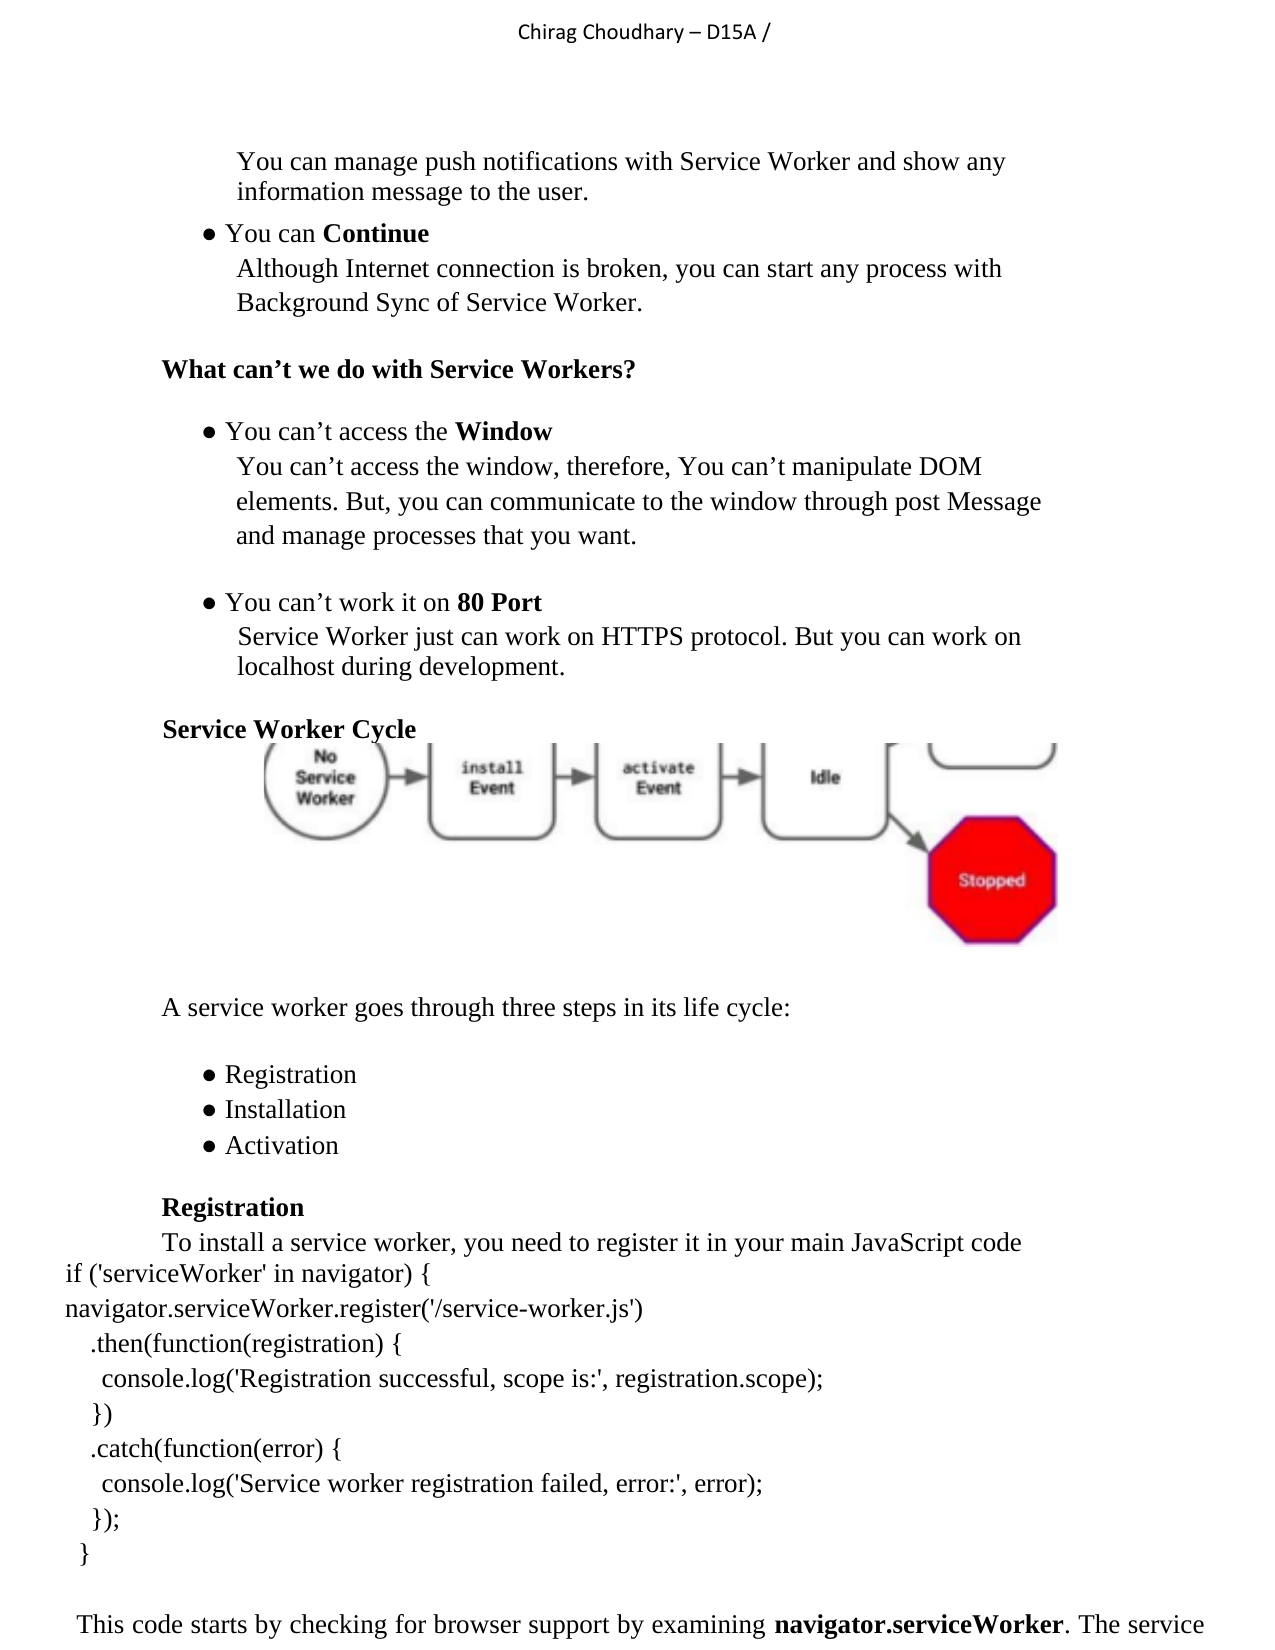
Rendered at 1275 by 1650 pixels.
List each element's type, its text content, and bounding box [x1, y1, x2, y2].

text ● Installation [201, 1093, 1218, 1125]
text ● Activation [201, 1129, 1218, 1160]
text Registration [161, 1191, 1218, 1222]
text ● You can Continue [201, 217, 1218, 248]
text What can’t we do with Service Workers? [161, 353, 1218, 384]
text if ('serviceWorker' in navigator) { [65, 1257, 1218, 1288]
text You can manage push notifications with Service Worker and show any information message to the user. [236, 147, 1129, 206]
text .then(function(registration) { [90, 1327, 1218, 1359]
text Service Worker just can work on HTTPS protocol. But you can work on localhost during development. [237, 622, 1125, 681]
text }) [90, 1397, 1218, 1428]
text console.log('Registration successful, scope is:', registration.scope); [101, 1362, 1218, 1393]
text ● You can’t work it on 80 Port [201, 586, 1218, 618]
text To install a service worker, you need to register it in your main JavaScript code [162, 1226, 1218, 1257]
text ● Registration [201, 1058, 1218, 1089]
text navigator.serviceWorker.register('/service-worker.js') [65, 1292, 1218, 1323]
picture [263, 743, 1058, 947]
text console.log('Service worker registration failed, error:', error); [101, 1467, 1218, 1498]
text } [78, 1537, 1218, 1568]
text .catch(function(error) { [90, 1432, 1218, 1463]
text }); [90, 1502, 1218, 1533]
text Service Worker Cycle [162, 713, 1218, 744]
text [76, 1608, 1204, 1639]
text ● You can’t access the Window [201, 415, 1218, 447]
text You can’t access the window, therefore, You can’t manipulate DOM elements. But, you can communicate to the window through post Message and manage processes that you want. [236, 451, 1087, 550]
text Although Internet connection is broken, you can start any process with Background Sync of Service Worker. [236, 252, 1007, 317]
